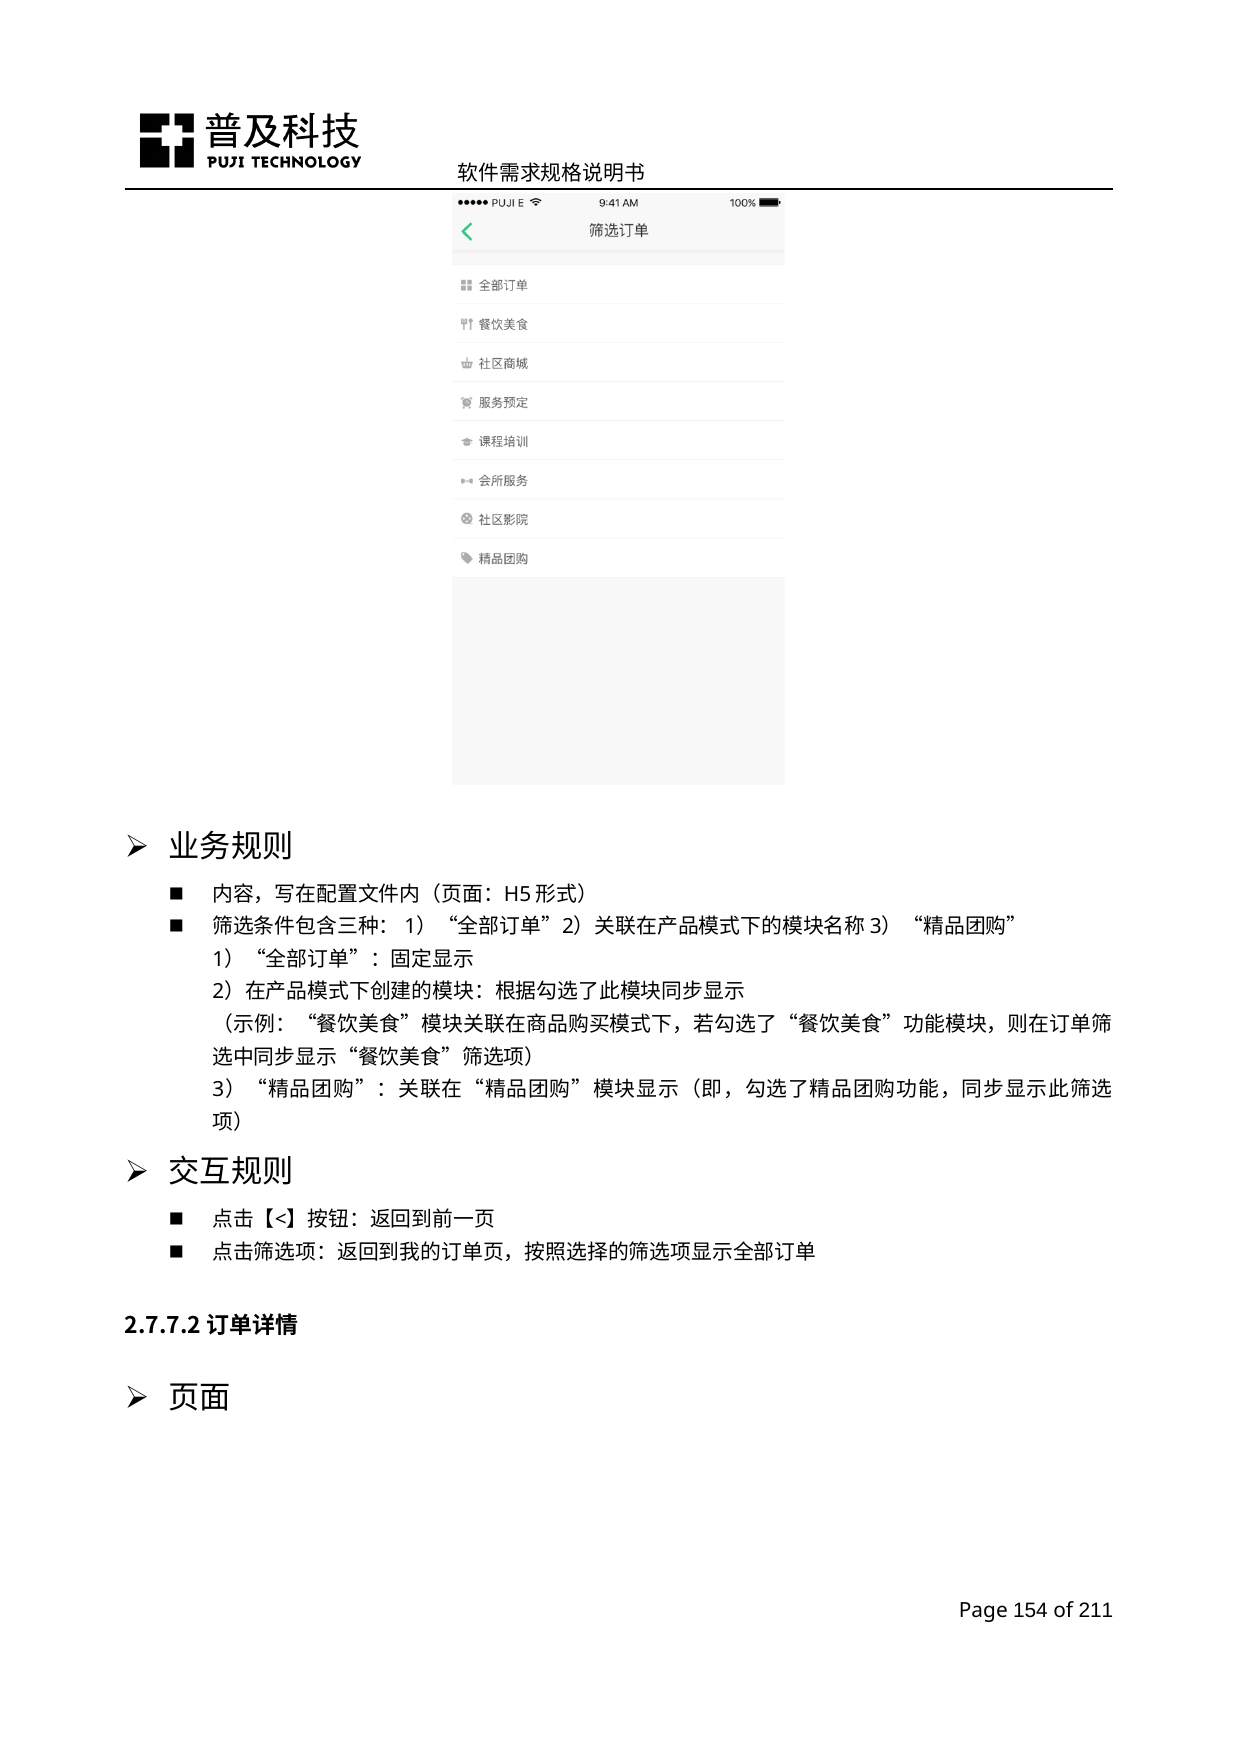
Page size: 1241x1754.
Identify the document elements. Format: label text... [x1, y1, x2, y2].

list 内容，写在配置文件内（页面：H5形式） [168, 876, 1113, 909]
list 点击【<】按钮：返回到前一页 [168, 1201, 1113, 1234]
picture [124, 103, 365, 180]
subtitle 订单详情 [124, 1291, 1113, 1356]
list 页面 [124, 1362, 1113, 1427]
list 点击筛选项：返回到我的订单页，按照选择的筛选项显示全部订单 [168, 1234, 1113, 1266]
list 筛选条件包含三种： 1）“全部订单”2）关联在产品模式下的模块名称3）“精品团购” [168, 909, 1113, 941]
picture [452, 193, 785, 785]
list 2）在产品模式下创建的模块：根据勾选了此模块同步显示 [212, 974, 1113, 1006]
list 业务规则 [124, 811, 1113, 876]
list 1）“全部订单”：固定显示 [212, 941, 1113, 974]
list 交互规则 [124, 1136, 1113, 1201]
list （示例：“餐饮美食”模块关联在商品购买模式下，若勾选了“餐饮美食”功能模块，则在订单筛选中同步显示“餐饮美食”筛选项） [212, 1006, 1113, 1071]
list 3）“精品团购”：关联在“精品团购”模块显示（即，勾选了精品团购功能，同步显示此筛选项） [212, 1071, 1113, 1136]
